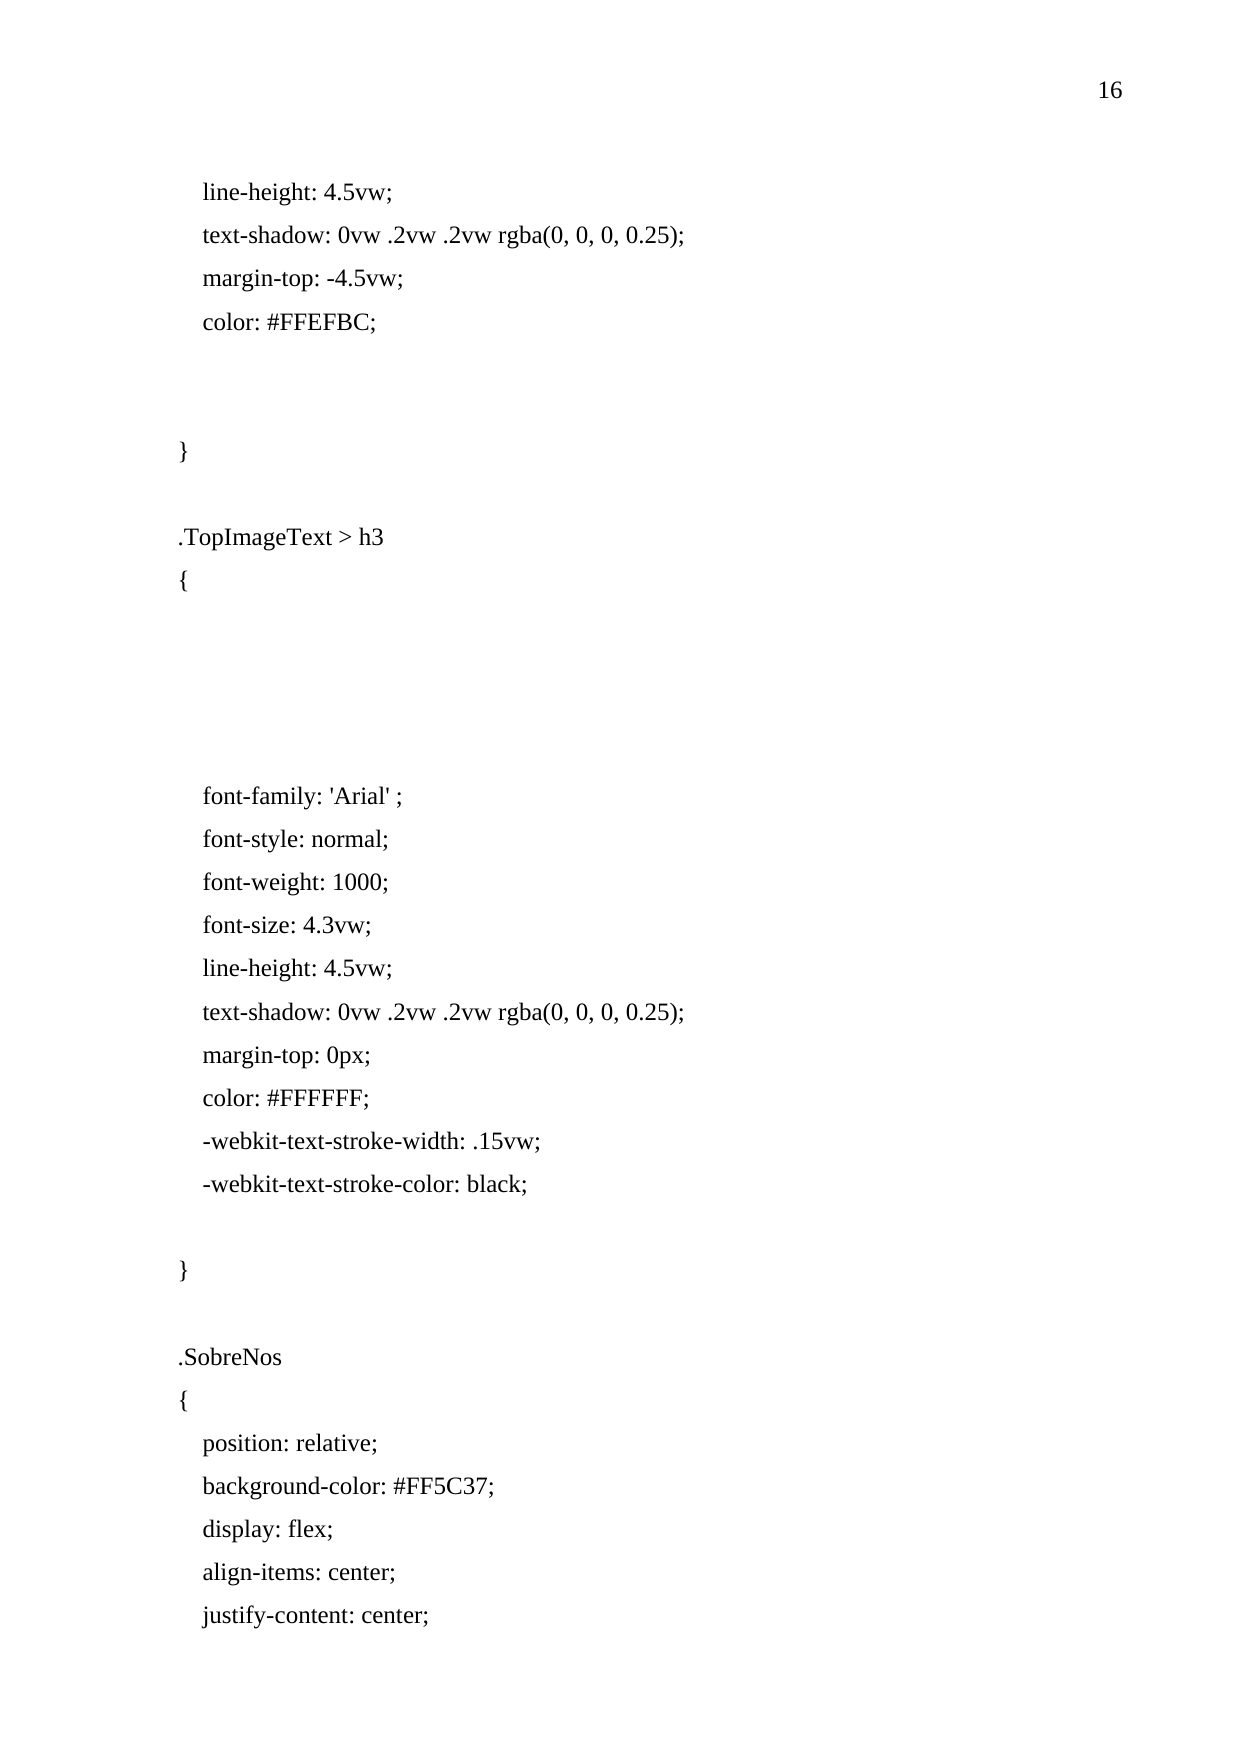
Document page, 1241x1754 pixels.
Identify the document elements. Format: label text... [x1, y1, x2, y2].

text color: #FFEFBC; [177, 307, 1122, 335]
text { [177, 565, 1122, 594]
text align-items: center; [177, 1557, 1122, 1586]
text line-height: 4.5vw; [177, 953, 1122, 982]
text } [177, 1255, 1122, 1284]
text justify-content: center; [177, 1600, 1122, 1629]
text .TopImageText > h3 [177, 522, 1122, 551]
text text-shadow: 0vw .2vw .2vw rgba(0, 0, 0, 0.25); [177, 220, 1122, 249]
text font-size: 4.3vw; [177, 910, 1122, 939]
text -webkit-text-stroke-color: black; [177, 1169, 1122, 1198]
text display: flex; [177, 1514, 1122, 1543]
text position: relative; [177, 1428, 1122, 1457]
text margin-top: 0px; [177, 1040, 1122, 1068]
text font-style: normal; [177, 824, 1122, 853]
text text-shadow: 0vw .2vw .2vw rgba(0, 0, 0, 0.25); [177, 997, 1122, 1025]
text font-family: 'Arial' ; [177, 781, 1122, 810]
text -webkit-text-stroke-width: .15vw; [177, 1126, 1122, 1155]
text .SobreNos [177, 1342, 1122, 1370]
text } [177, 436, 1122, 465]
text { [177, 1385, 1122, 1413]
text line-height: 4.5vw; [177, 177, 1122, 206]
text margin-top: -4.5vw; [177, 263, 1122, 292]
text font-weight: 1000; [177, 867, 1122, 896]
text background-color: #FF5C37; [177, 1471, 1122, 1500]
text color: #FFFFFF; [177, 1083, 1122, 1112]
